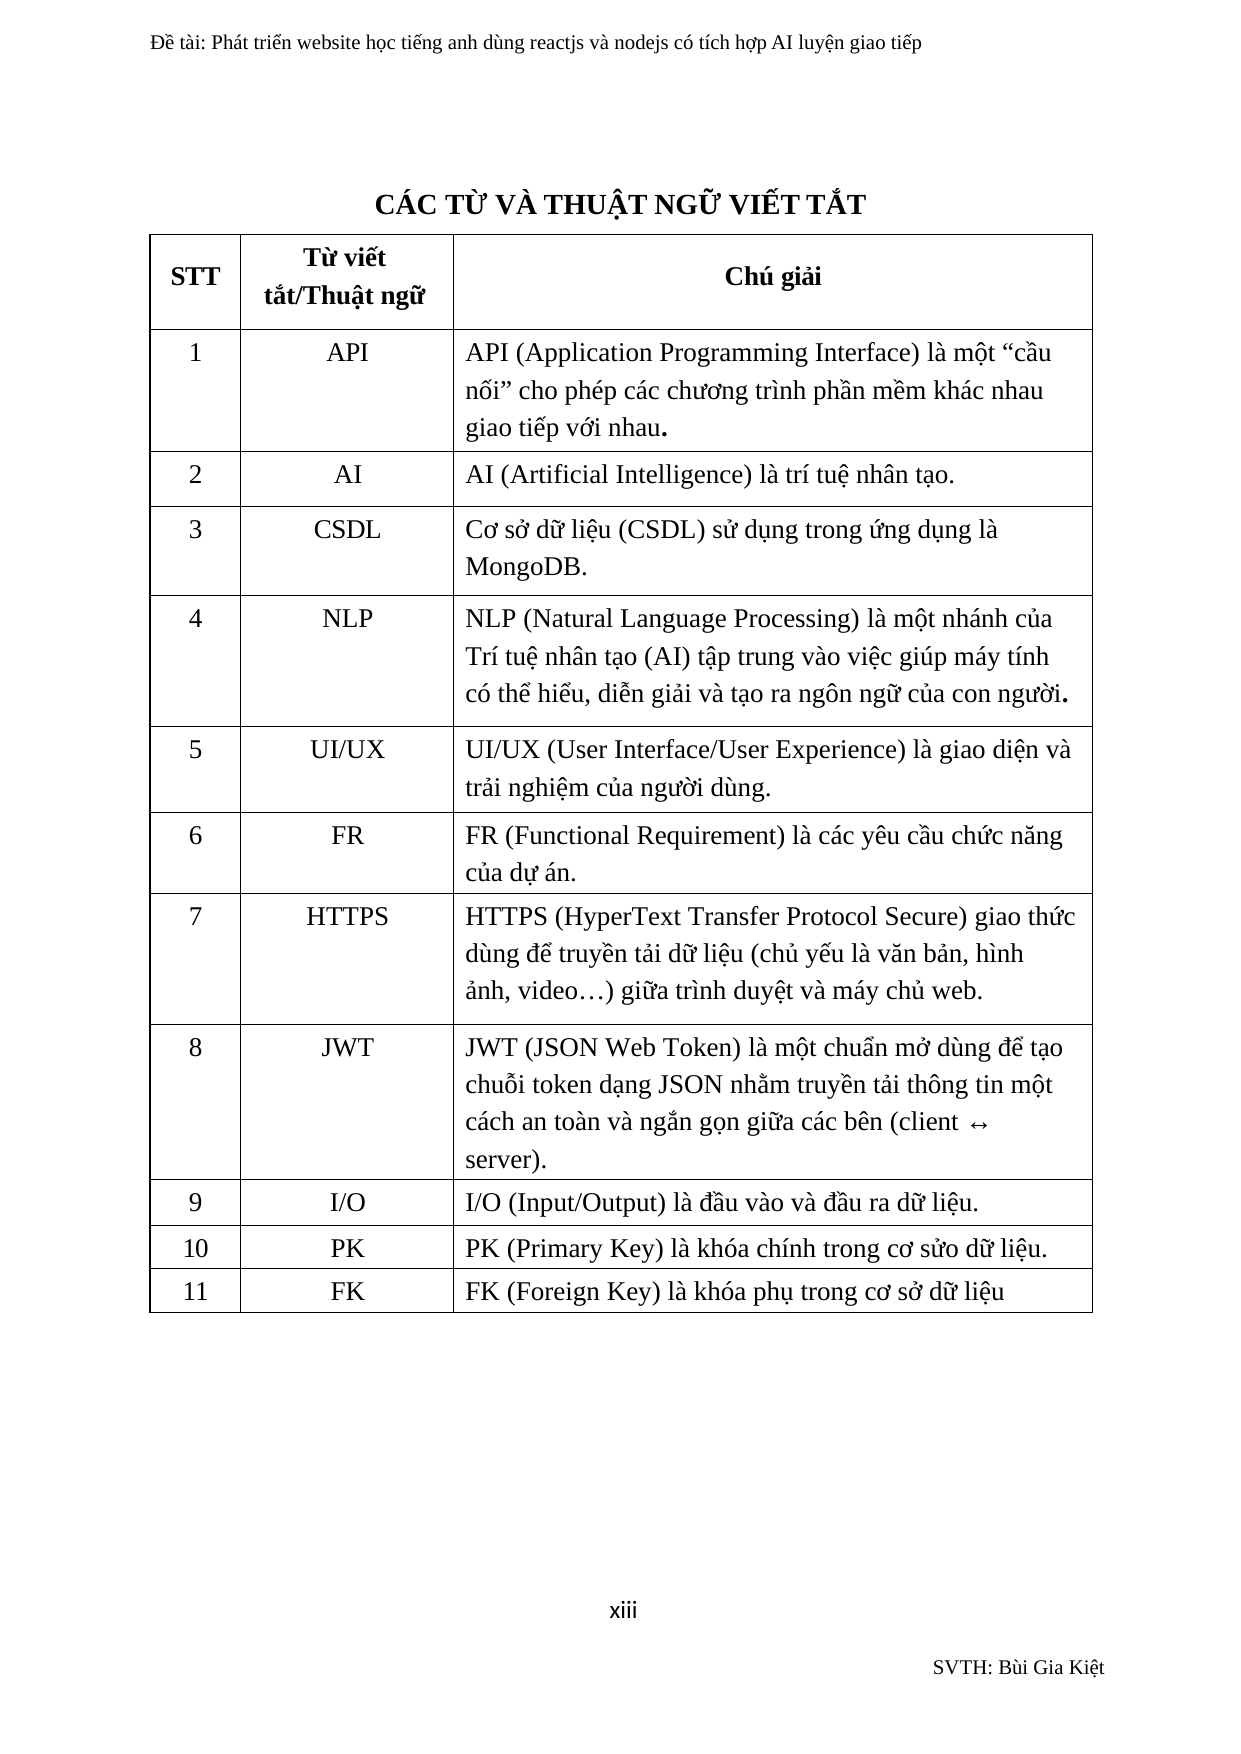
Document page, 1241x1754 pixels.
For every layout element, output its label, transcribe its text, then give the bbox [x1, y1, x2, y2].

table_cell HTTPS [241, 894, 453, 1024]
table_cell 3 [151, 507, 240, 595]
table_cell API (Application Programming Interface) là một “cầu nối” cho phép các chương trình phần mềm khác nhau giao tiếp với nhau. [454, 330, 1092, 451]
table_cell I/O (Input/Output) là đầu vào và đầu ra dữ liệu. [454, 1180, 1092, 1225]
table_cell UI/UX (User Interface/User Experience) là giao diện và trải nghiệm của người dùng. [454, 727, 1092, 812]
table_header Chú giải [454, 235, 1092, 329]
table_cell FR (Functional Requirement) là các yêu cầu chức năng của dự án. [454, 813, 1092, 893]
table_cell I/O [241, 1180, 453, 1225]
table_cell FK [241, 1269, 453, 1312]
table_cell 6 [151, 813, 240, 893]
table_cell HTTPS (HyperText Transfer Protocol Secure) giao thức dùng để truyền tải dữ liệu (chủ yếu là văn bản, hình ảnh, video…) giữa trình duyệt và máy chủ web. [454, 894, 1092, 1024]
table_cell Cơ sở dữ liệu (CSDL) sử dụng trong ứng dụng là MongoDB. [454, 507, 1092, 595]
table_cell 5 [151, 727, 240, 812]
table_cell JWT (JSON Web Token) là một chuẩn mở dùng để tạo chuỗi token dạng JSON nhằm truyền tải thông tin một cách an toàn và ngắn gọn giữa các bên (client ↔ server). [454, 1025, 1092, 1179]
table_cell 2 [151, 452, 240, 506]
subtitle CÁC TỪ VÀ THUẬT NGỮ VIẾT TẮT [150, 187, 1090, 221]
table_cell UI/UX [241, 727, 453, 812]
table_cell API [241, 330, 453, 451]
table_cell 11 [151, 1269, 240, 1312]
table_cell PK (Primary Key) là khóa chính trong cơ sửo dữ liệu. [454, 1226, 1092, 1268]
table_cell 8 [151, 1025, 240, 1179]
table_cell FK (Foreign Key) là khóa phụ trong cơ sở dữ liệu [454, 1269, 1092, 1312]
table_cell JWT [241, 1025, 453, 1179]
table_cell AI [241, 452, 453, 506]
table_cell FR [241, 813, 453, 893]
table_cell NLP (Natural Language Processing) là một nhánh của Trí tuệ nhân tạo (AI) tập trung vào việc giúp máy tính có thể hiểu, diễn giải và tạo ra ngôn ngữ của con người. [454, 596, 1092, 726]
table_cell 1 [151, 330, 240, 451]
table_cell NLP [241, 596, 453, 726]
table_cell 9 [151, 1180, 240, 1225]
table_cell 7 [151, 894, 240, 1024]
table_header Từ viết tắt/Thuật ngữ [241, 235, 453, 329]
table_cell 4 [151, 596, 240, 726]
table_cell PK [241, 1226, 453, 1268]
table_cell 10 [151, 1226, 240, 1268]
table_cell AI (Artificial Intelligence) là trí tuệ nhân tạo. [454, 452, 1092, 506]
table_header STT [151, 235, 240, 329]
table_cell CSDL [241, 507, 453, 595]
